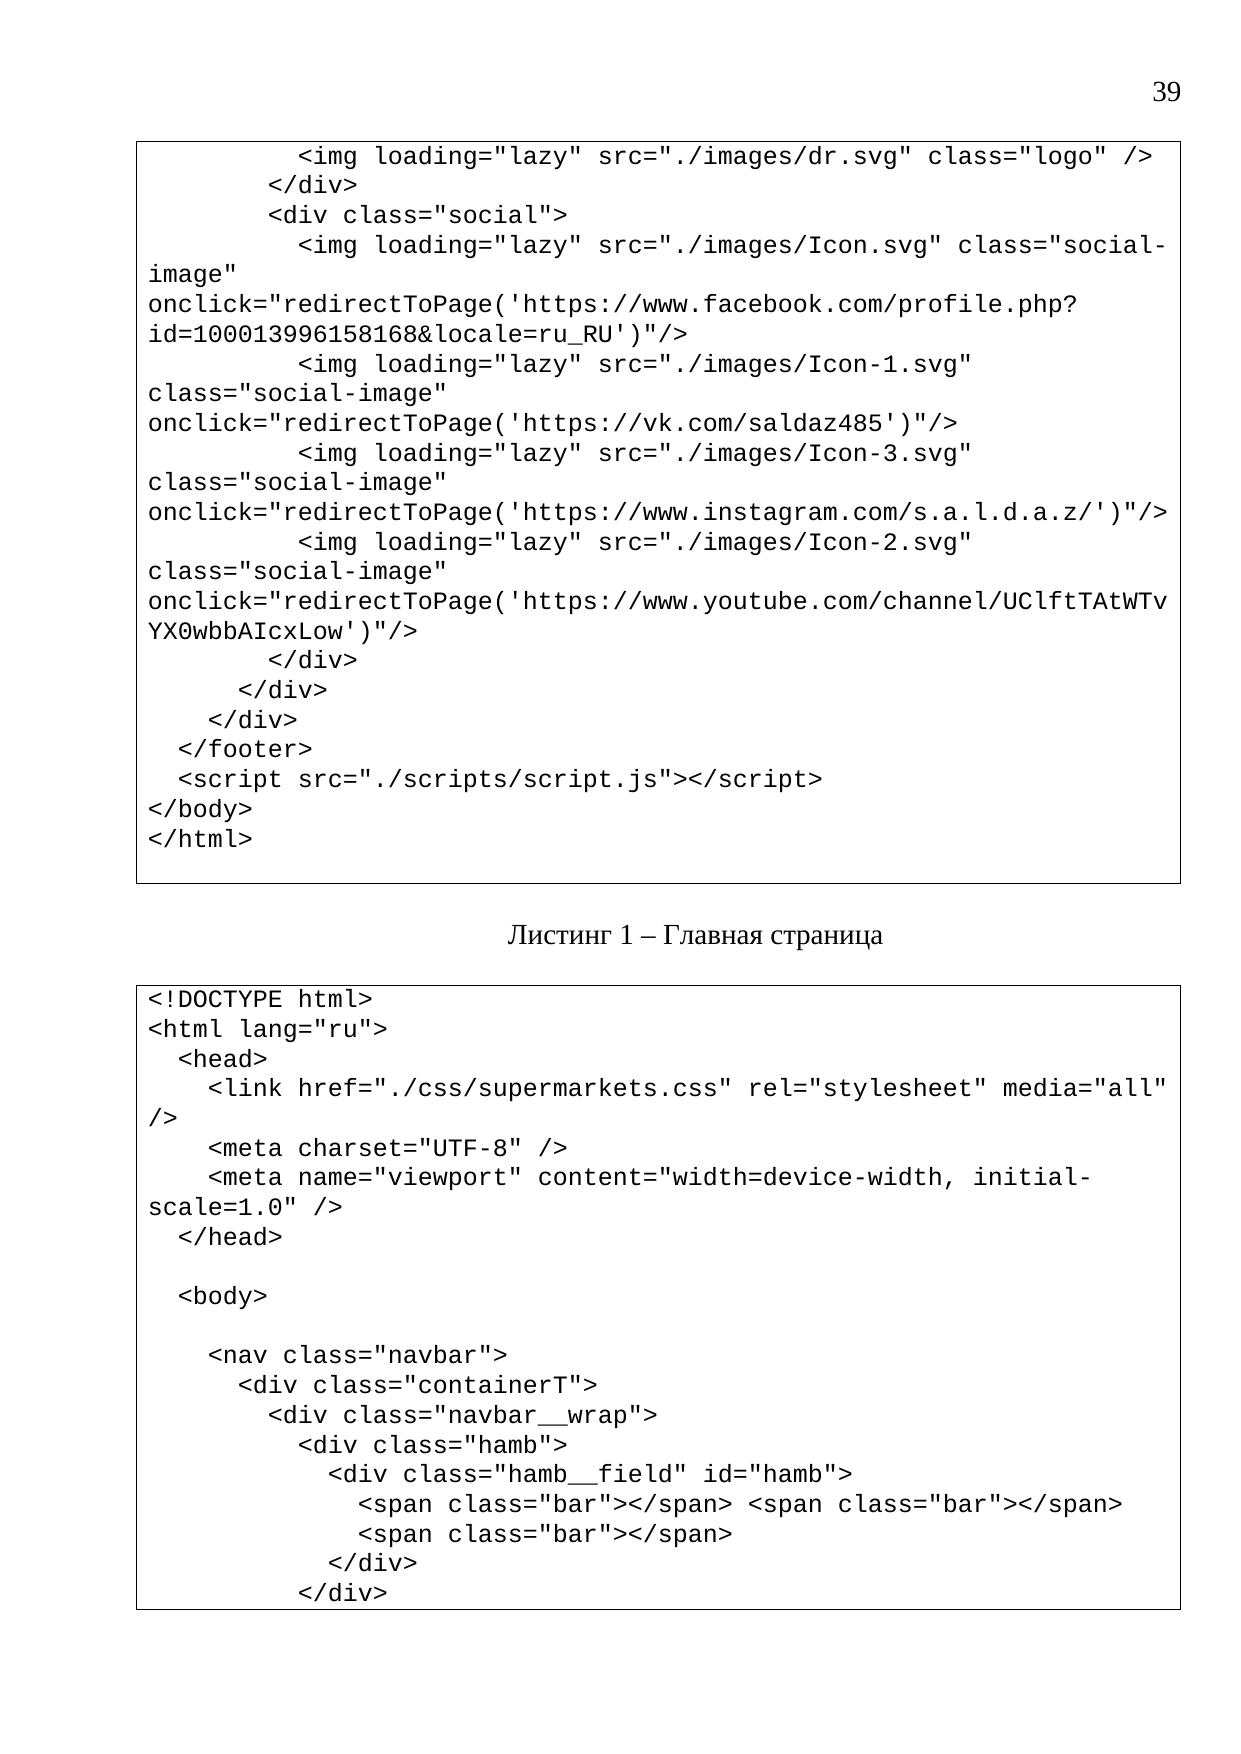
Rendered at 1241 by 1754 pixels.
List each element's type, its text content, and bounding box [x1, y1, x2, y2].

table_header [137, 142, 1180, 883]
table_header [137, 986, 1180, 1609]
text Листинг 1 – Главная страница [136, 917, 1181, 951]
